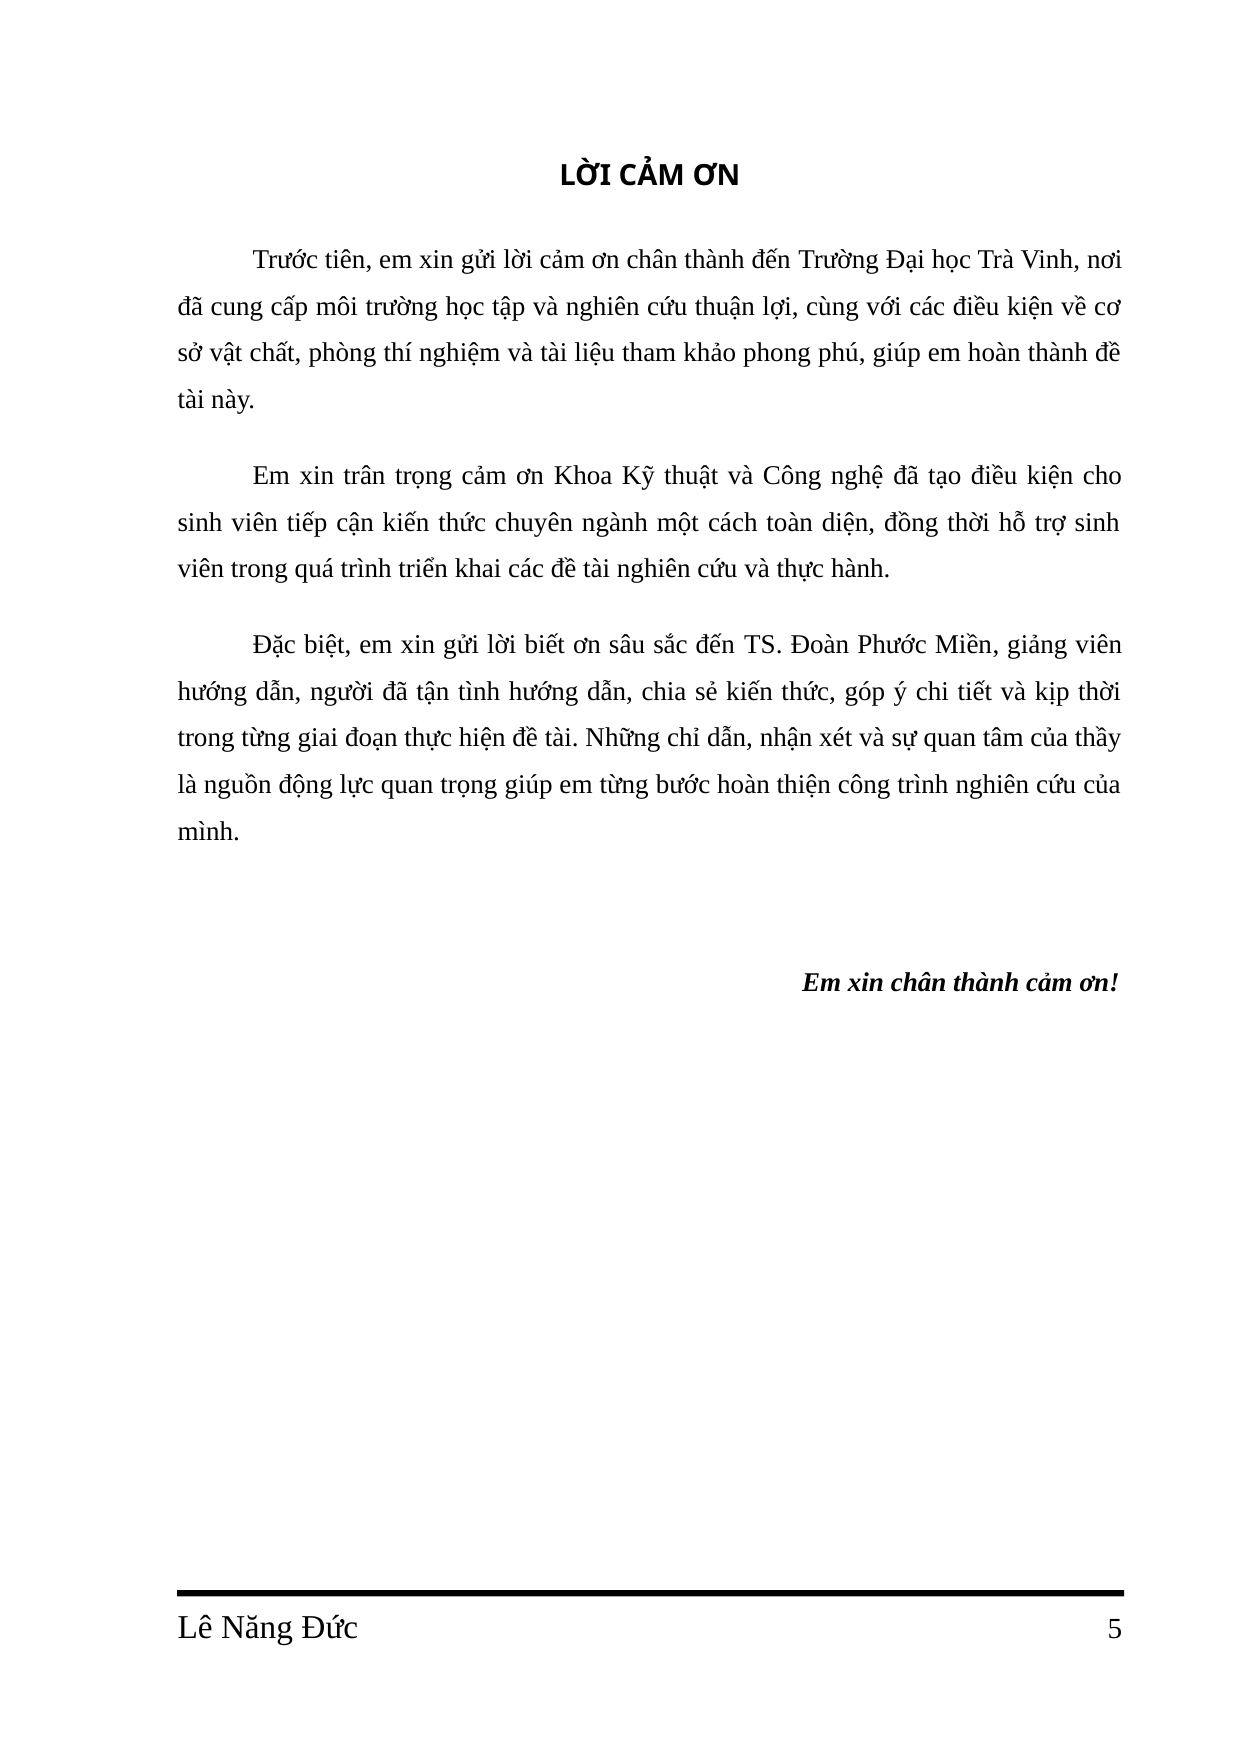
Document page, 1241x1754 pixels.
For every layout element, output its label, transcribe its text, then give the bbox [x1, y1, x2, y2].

text Em xin chân thành cảm ơn! [177, 967, 1122, 998]
text Trước tiên, em xin gửi lời cảm ơn chân thành đến Trường Đại học Trà Vinh, nơi đã cung cấp môi trường học tập và nghiên cứu thuận lợi, cùng với các điều kiện về cơ sở vật chất, phòng thí nghiệm và tài liệu tham khảo phong phú, giúp em hoàn thành đề tài này. [177, 243, 1122, 414]
subtitle LỜI CẢM ƠN [177, 154, 1122, 194]
text Em xin trân trọng cảm ơn Khoa Kỹ thuật và Công nghệ đã tạo điều kiện cho sinh viên tiếp cận kiến thức chuyên ngành một cách toàn diện, đồng thời hỗ trợ sinh viên trong quá trình triển khai các đề tài nghiên cứu và thực hành. [177, 459, 1122, 583]
text Đặc biệt, em xin gửi lời biết ơn sâu sắc đến TS. Đoàn Phước Miền, giảng viên hướng dẫn, người đã tận tình hướng dẫn, chia sẻ kiến thức, góp ý chi tiết và kịp thời trong từng giai đoạn thực hiện đề tài. Những chỉ dẫn, nhận xét và sự quan tâm của thầy là nguồn động lực quan trọng giúp em từng bước hoàn thiện công trình nghiên cứu của mình. [177, 628, 1122, 846]
